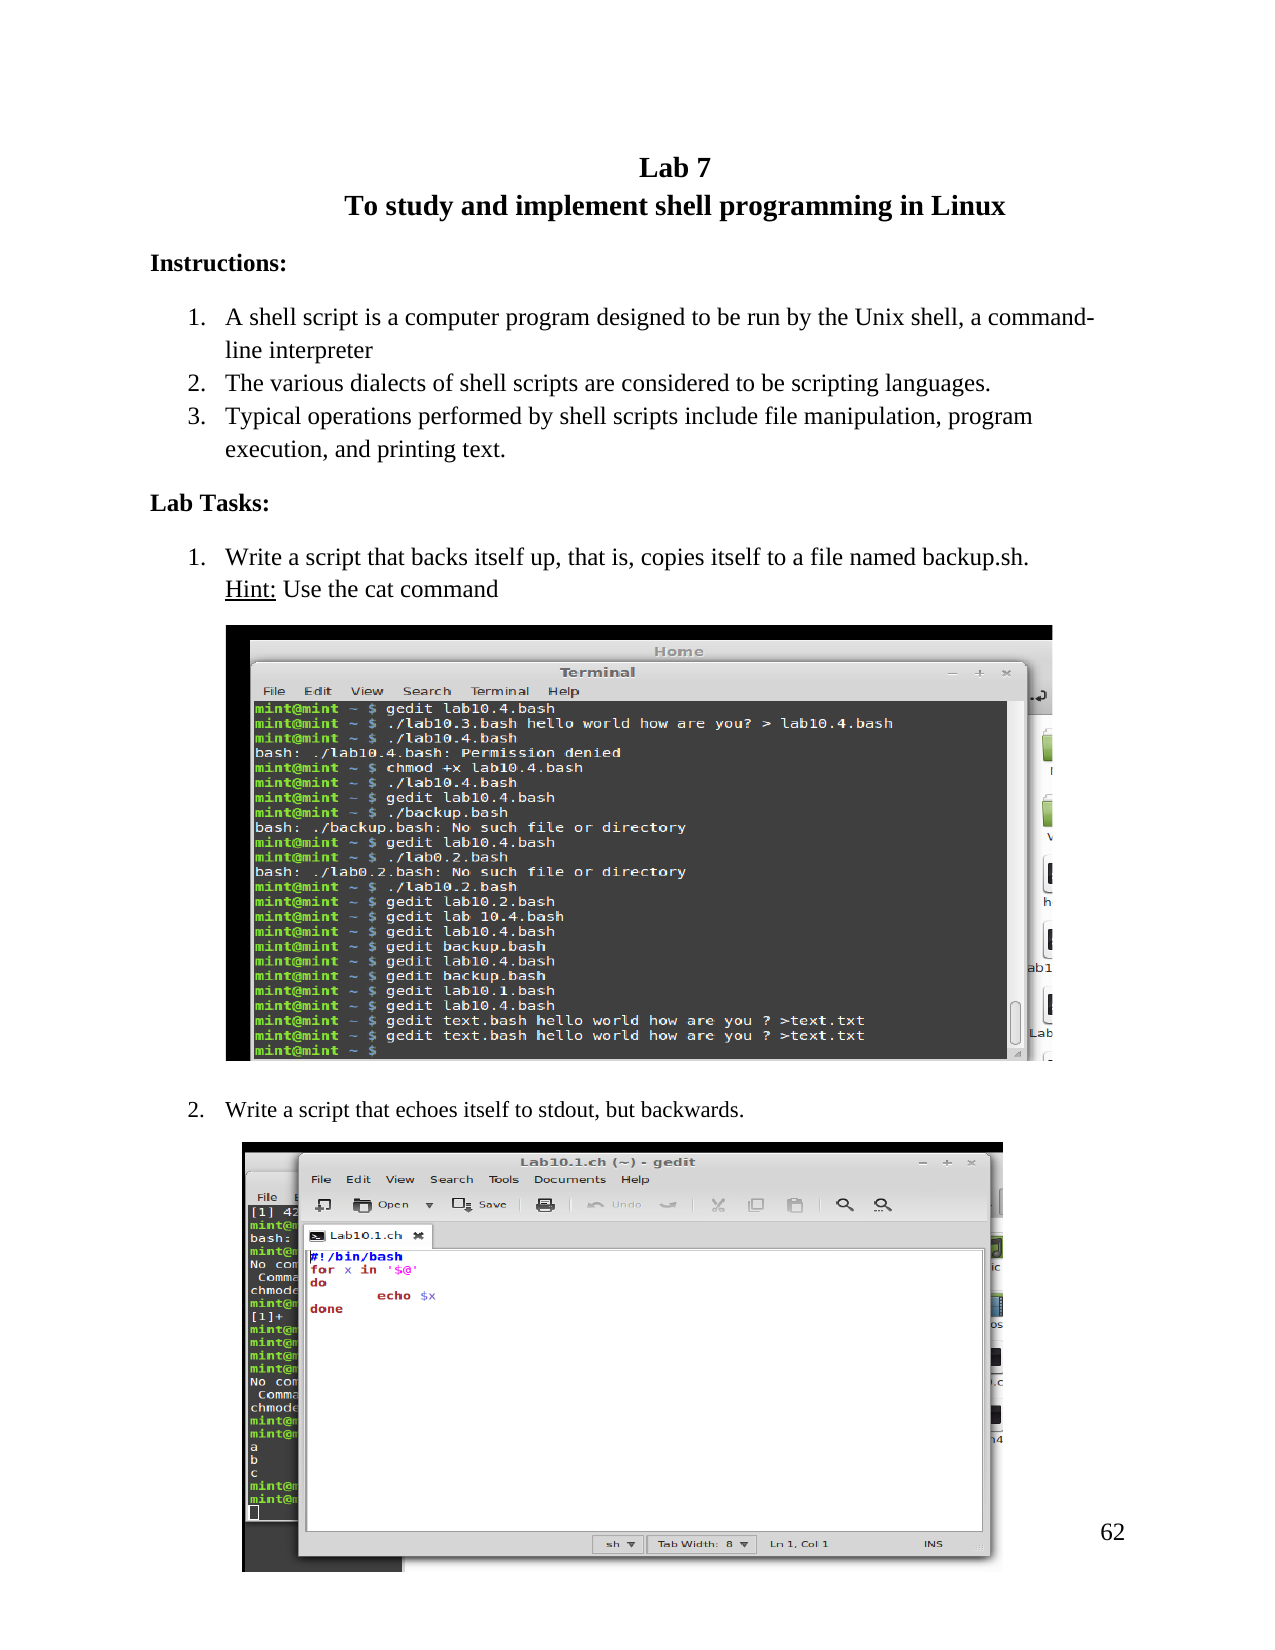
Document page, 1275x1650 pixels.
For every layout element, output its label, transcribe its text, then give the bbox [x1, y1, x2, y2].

list Typical operations performed by shell scripts include file manipulation, program execution, and printing text. [187, 401, 1125, 463]
list Lab 7 [225, 150, 1125, 183]
list To study and implement shell programming in Linux [225, 188, 1125, 222]
list Write a script that backs itself up, that is, copies itself to a file named backup.sh. Hint: Use the cat command [187, 542, 1125, 603]
list Write a script that echoes itself to stdout, but backwards. [187, 1097, 1125, 1123]
list The various dialects of shell scripts are considered to be scripting languages. [187, 368, 1125, 397]
list A shell script is a computer program designed to be run by the Unix shell, a command-line interpreter [187, 302, 1125, 363]
picture [242, 1142, 1003, 1572]
text Lab Tasks: [150, 488, 1125, 516]
text Instructions: [150, 248, 1125, 277]
picture [225, 625, 1053, 1061]
